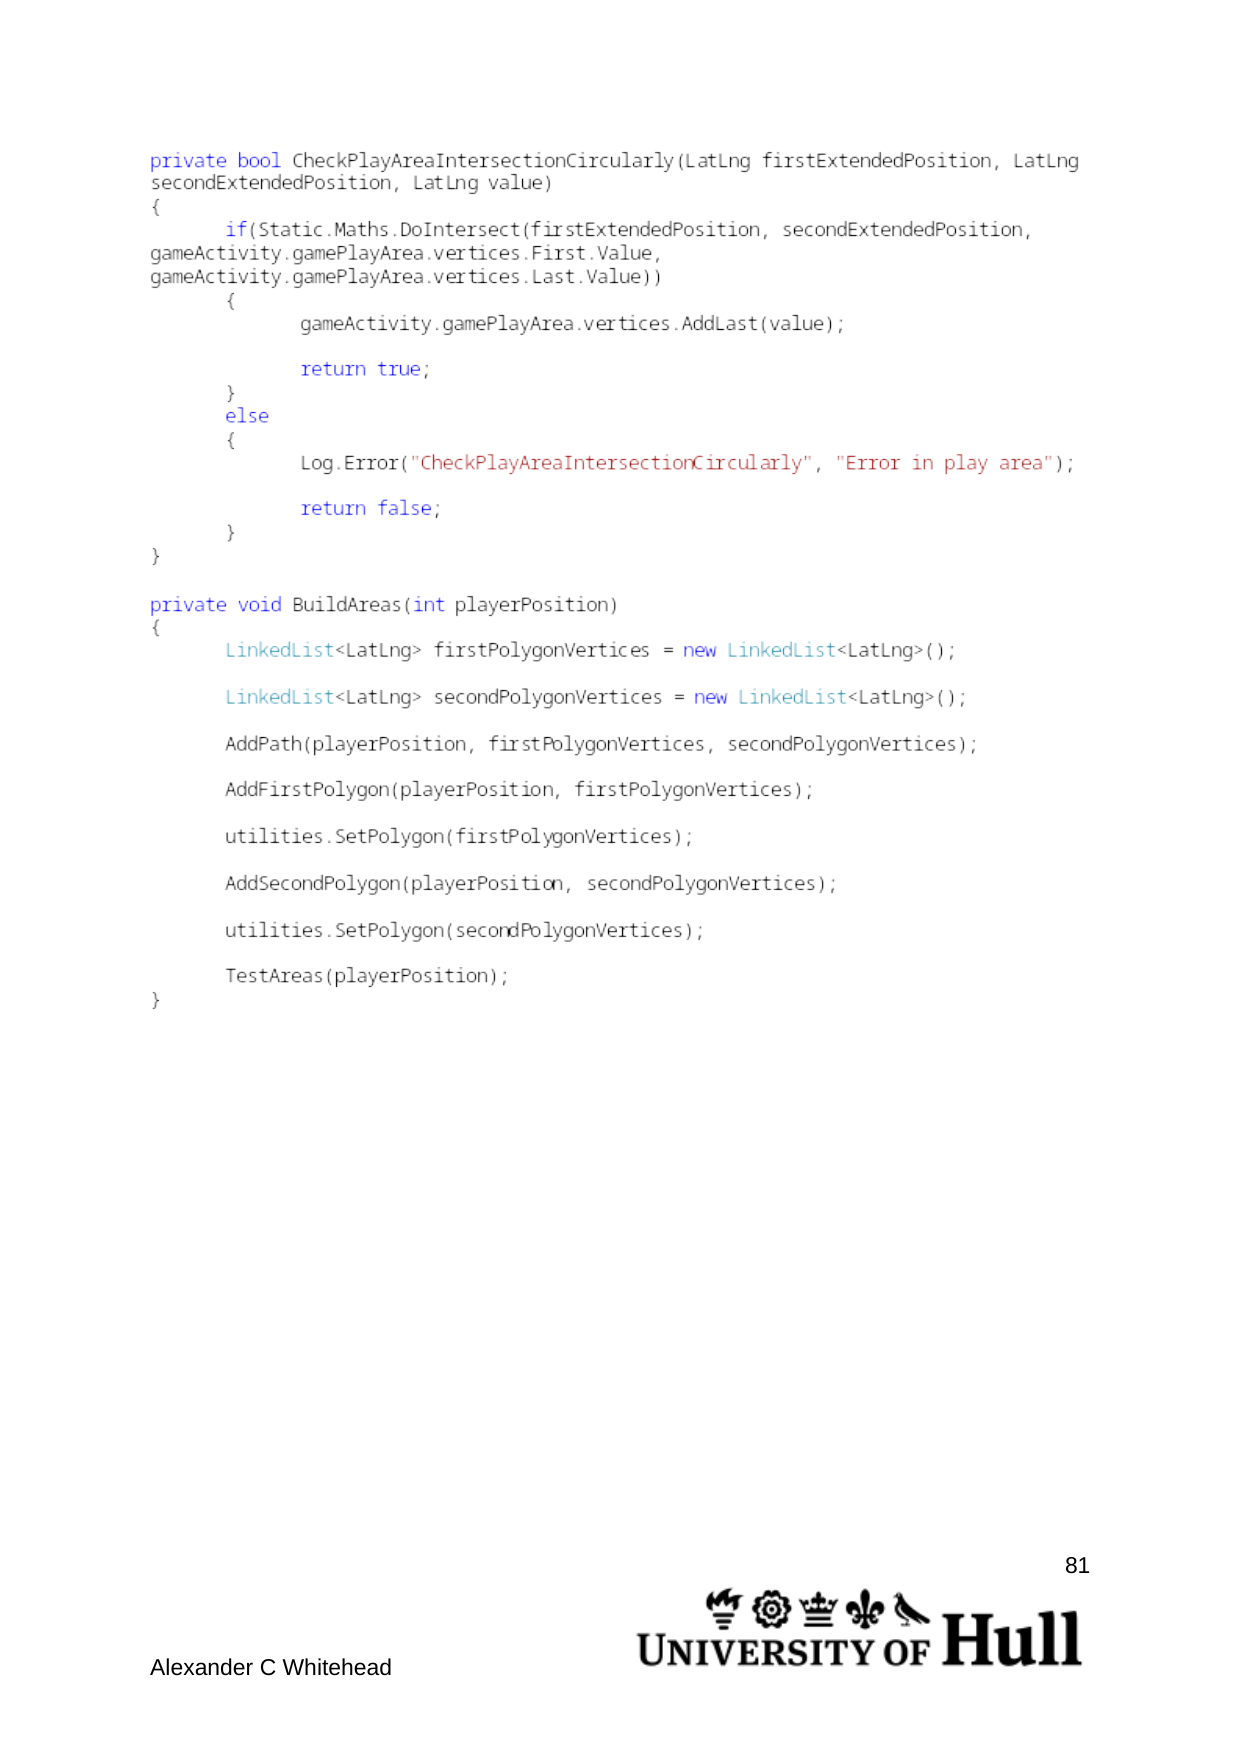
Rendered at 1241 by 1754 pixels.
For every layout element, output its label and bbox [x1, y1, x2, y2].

picture [630, 1578, 1091, 1676]
